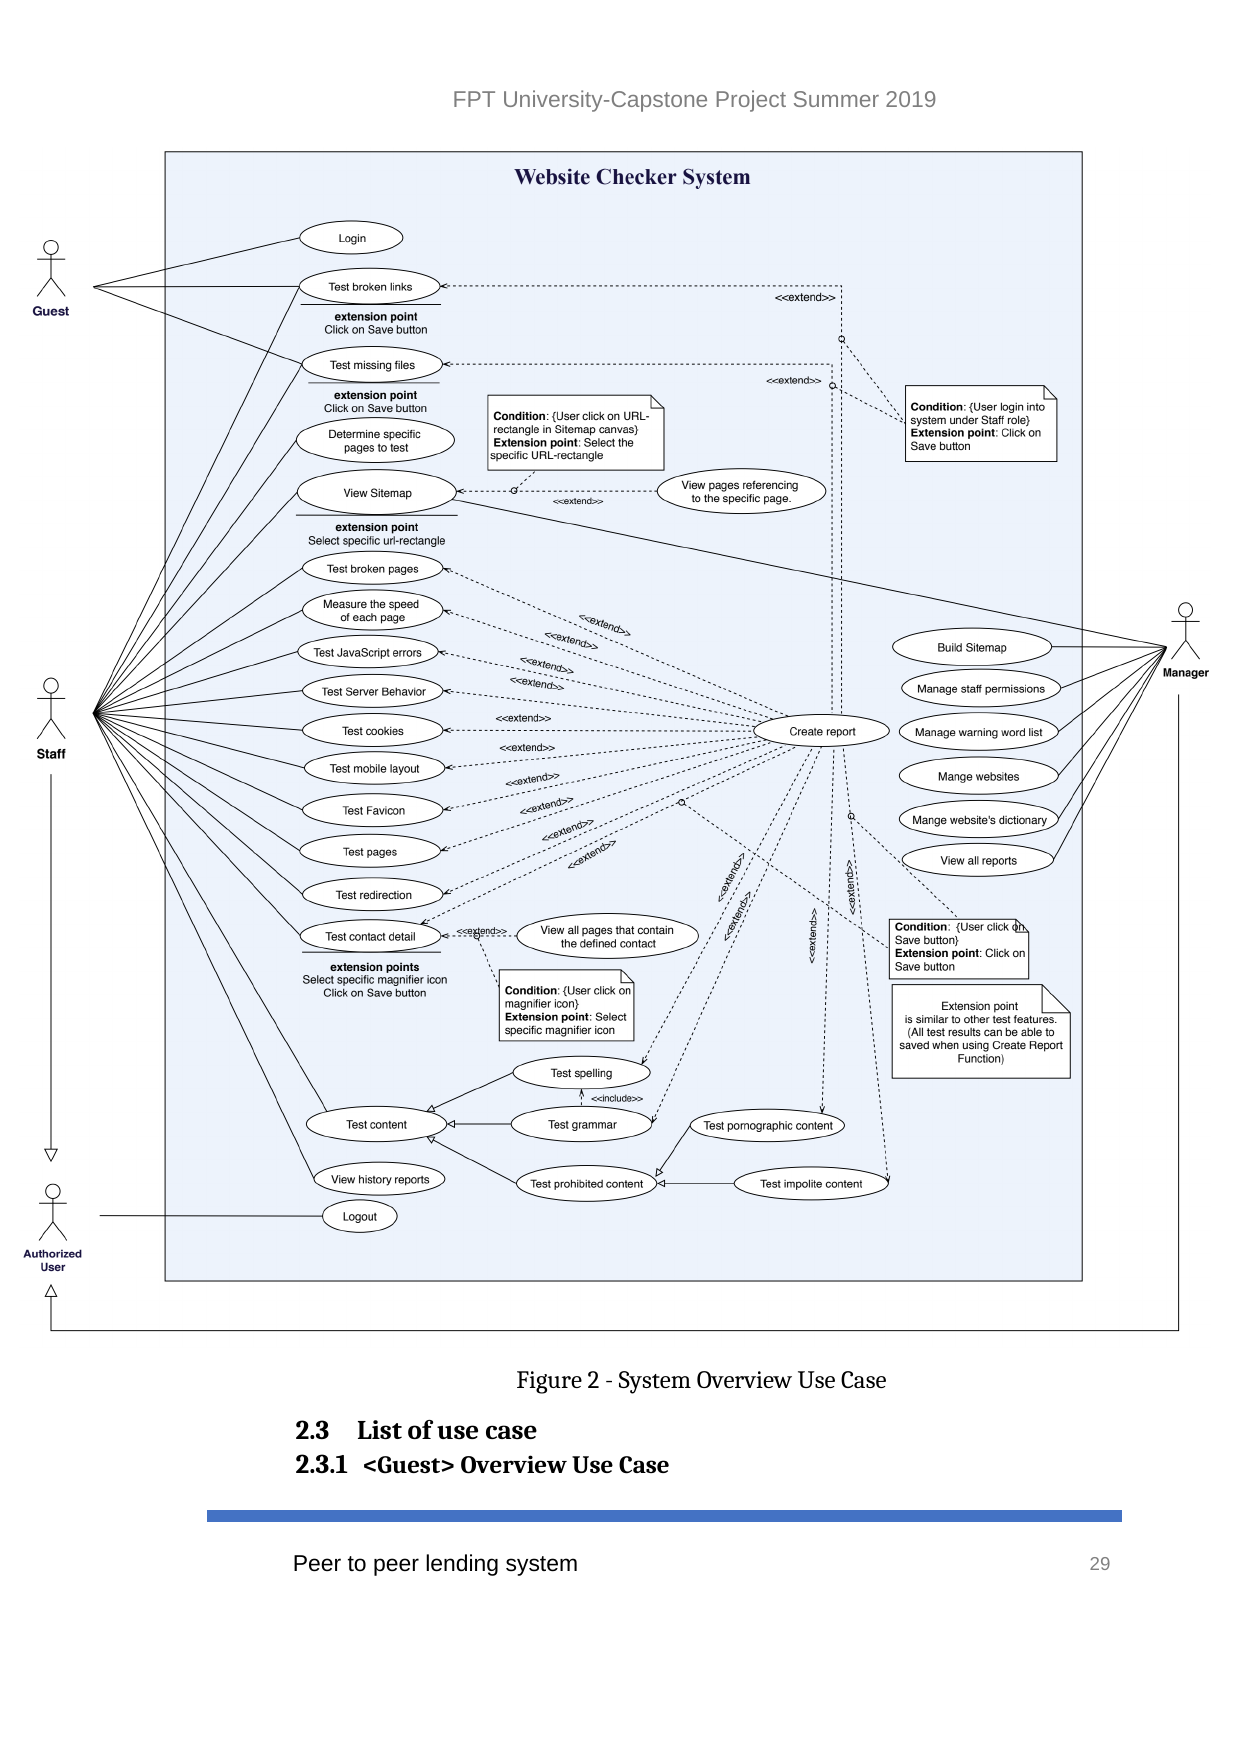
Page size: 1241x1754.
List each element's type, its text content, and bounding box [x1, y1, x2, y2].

list <Guest> Overview Use Case [295, 1449, 1122, 1480]
text Figure 2 - System Overview Use Case [207, 1366, 1122, 1394]
list List of use case [295, 1415, 1122, 1447]
